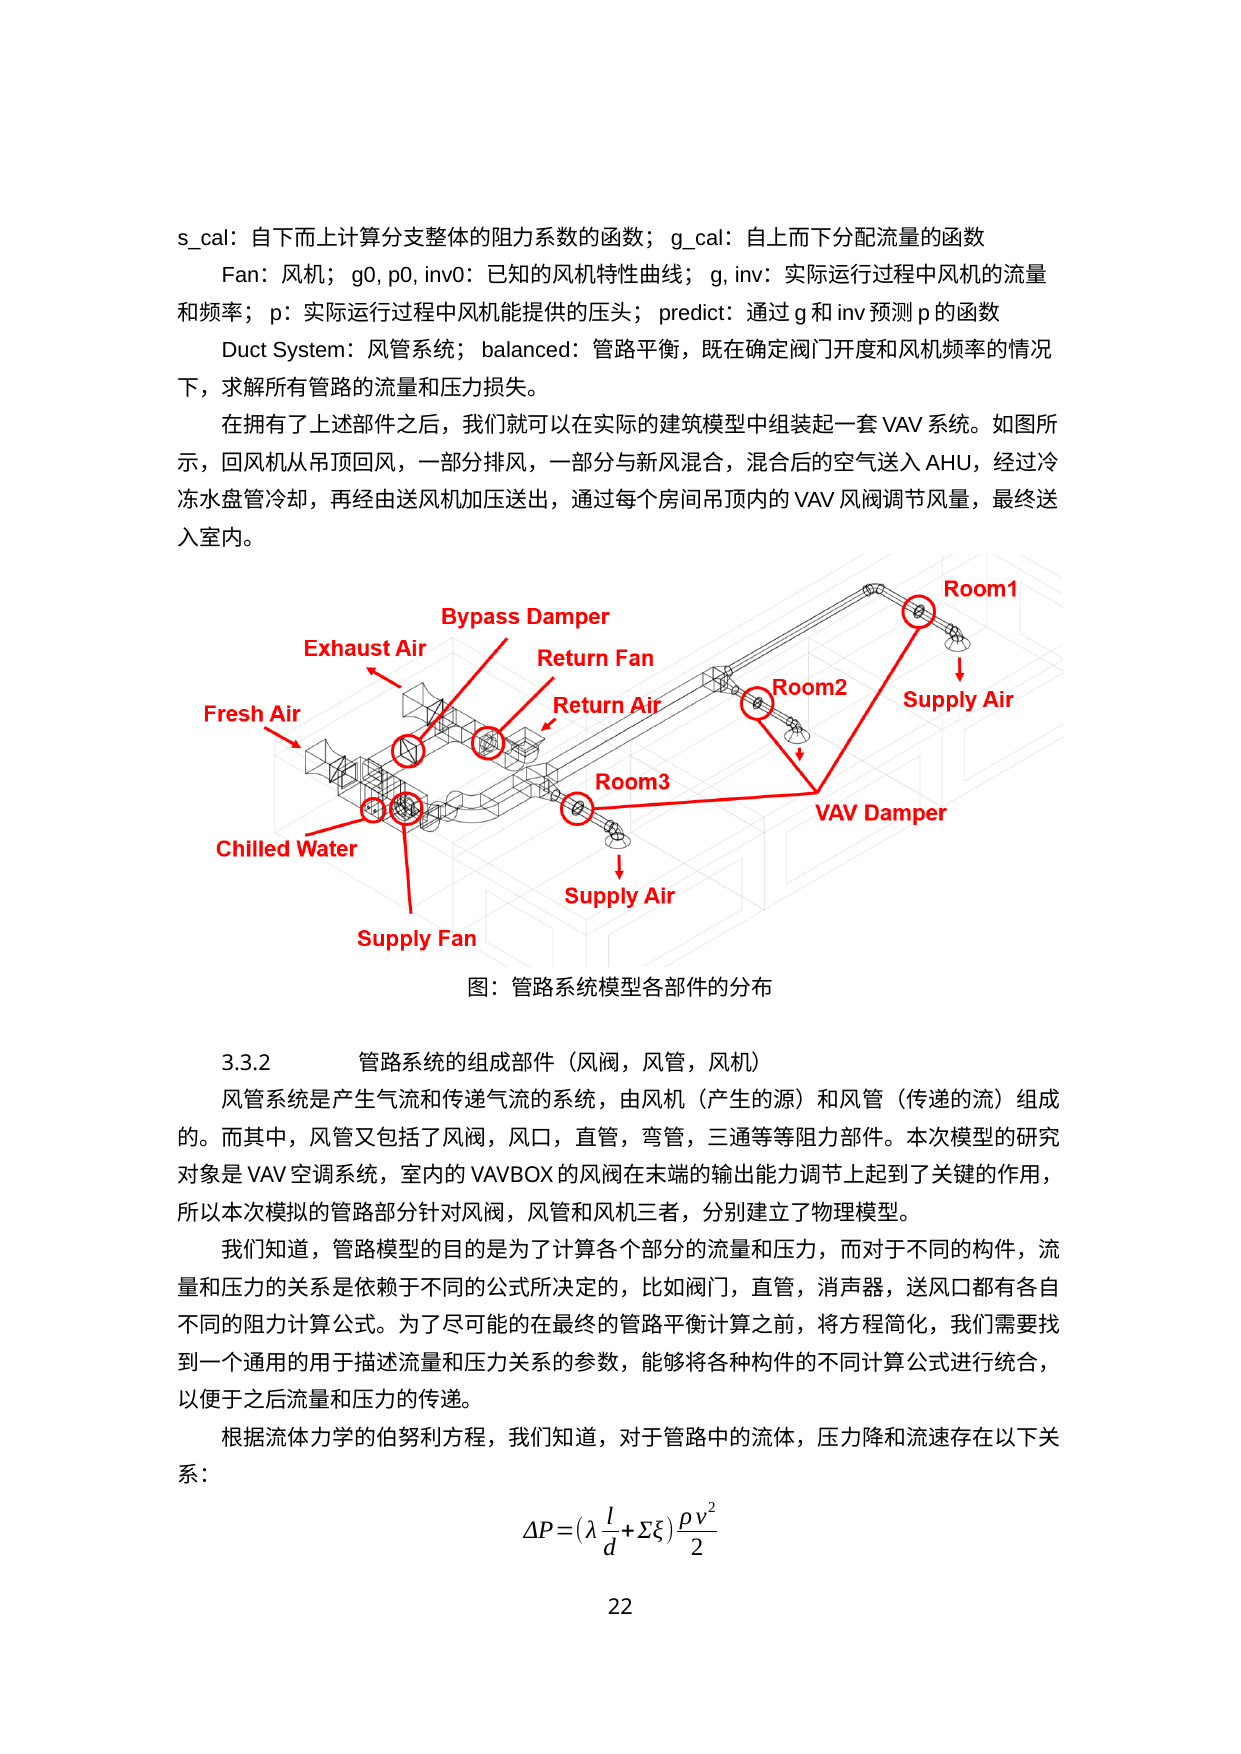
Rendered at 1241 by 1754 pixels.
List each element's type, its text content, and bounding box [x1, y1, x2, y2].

text Fan：风机； g0, p0, inv0：已知的风机特性曲线； g, inv：实际运行过程中风机的流量和频率； p：实际运行过程中风机能提供的压头； predict：通过g和inv预测p的函数 [177, 254, 1063, 329]
text Duct System：风管系统； balanced：管路平衡，既在确定阀门开度和风机频率的情况下，求解所有管路的流量和压力损失。 [177, 329, 1063, 404]
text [177, 217, 1063, 254]
text 我们知道，管路模型的目的是为了计算各个部分的流量和压力，而对于不同的构件，流量和压力的关系是依赖于不同的公式所决定的，比如阀门，直管，消声器，送风口都有各自不同的阻力计算公式。为了尽可能的在最终的管路平衡计算之前，将方程简化，我们需要找到一个通用的用于描述流量和压力关系的参数，能够将各种构件的不同计算公式进行统合，以便于之后流量和压力的传递。 [177, 1229, 1063, 1417]
text 风管系统是产生气流和传递气流的系统，由风机（产生的源）和风管（传递的流）组成的。而其中，风管又包括了风阀，风口，直管，弯管，三通等等阻力部件。本次模型的研究对象是VAV空调系统，室内的VAVBOX的风阀在末端的输出能力调节上起到了关键的作用，所以本次模拟的管路部分针对风阀，风管和风机三者，分别建立了物理模型。 [177, 1079, 1063, 1229]
subtitle 管路系统的组成部件（风阀，风管，风机） [177, 1042, 1063, 1079]
text 根据流体力学的伯努利方程，我们知道，对于管路中的流体，压力降和流速存在以下关系： [177, 1417, 1063, 1492]
text 图：管路系统模型各部件的分布 [177, 967, 1063, 1004]
text 在拥有了上述部件之后，我们就可以在实际的建筑模型中组装起一套VAV系统。如图所示，回风机从吊顶回风，一部分排风，一部分与新风混合，混合后的空气送入AHU，经过冷冻水盘管冷却，再经由送风机加压送出，通过每个房间吊顶内的VAV风阀调节风量，最终送入室内。 [177, 404, 1063, 554]
picture [177, 554, 1063, 967]
